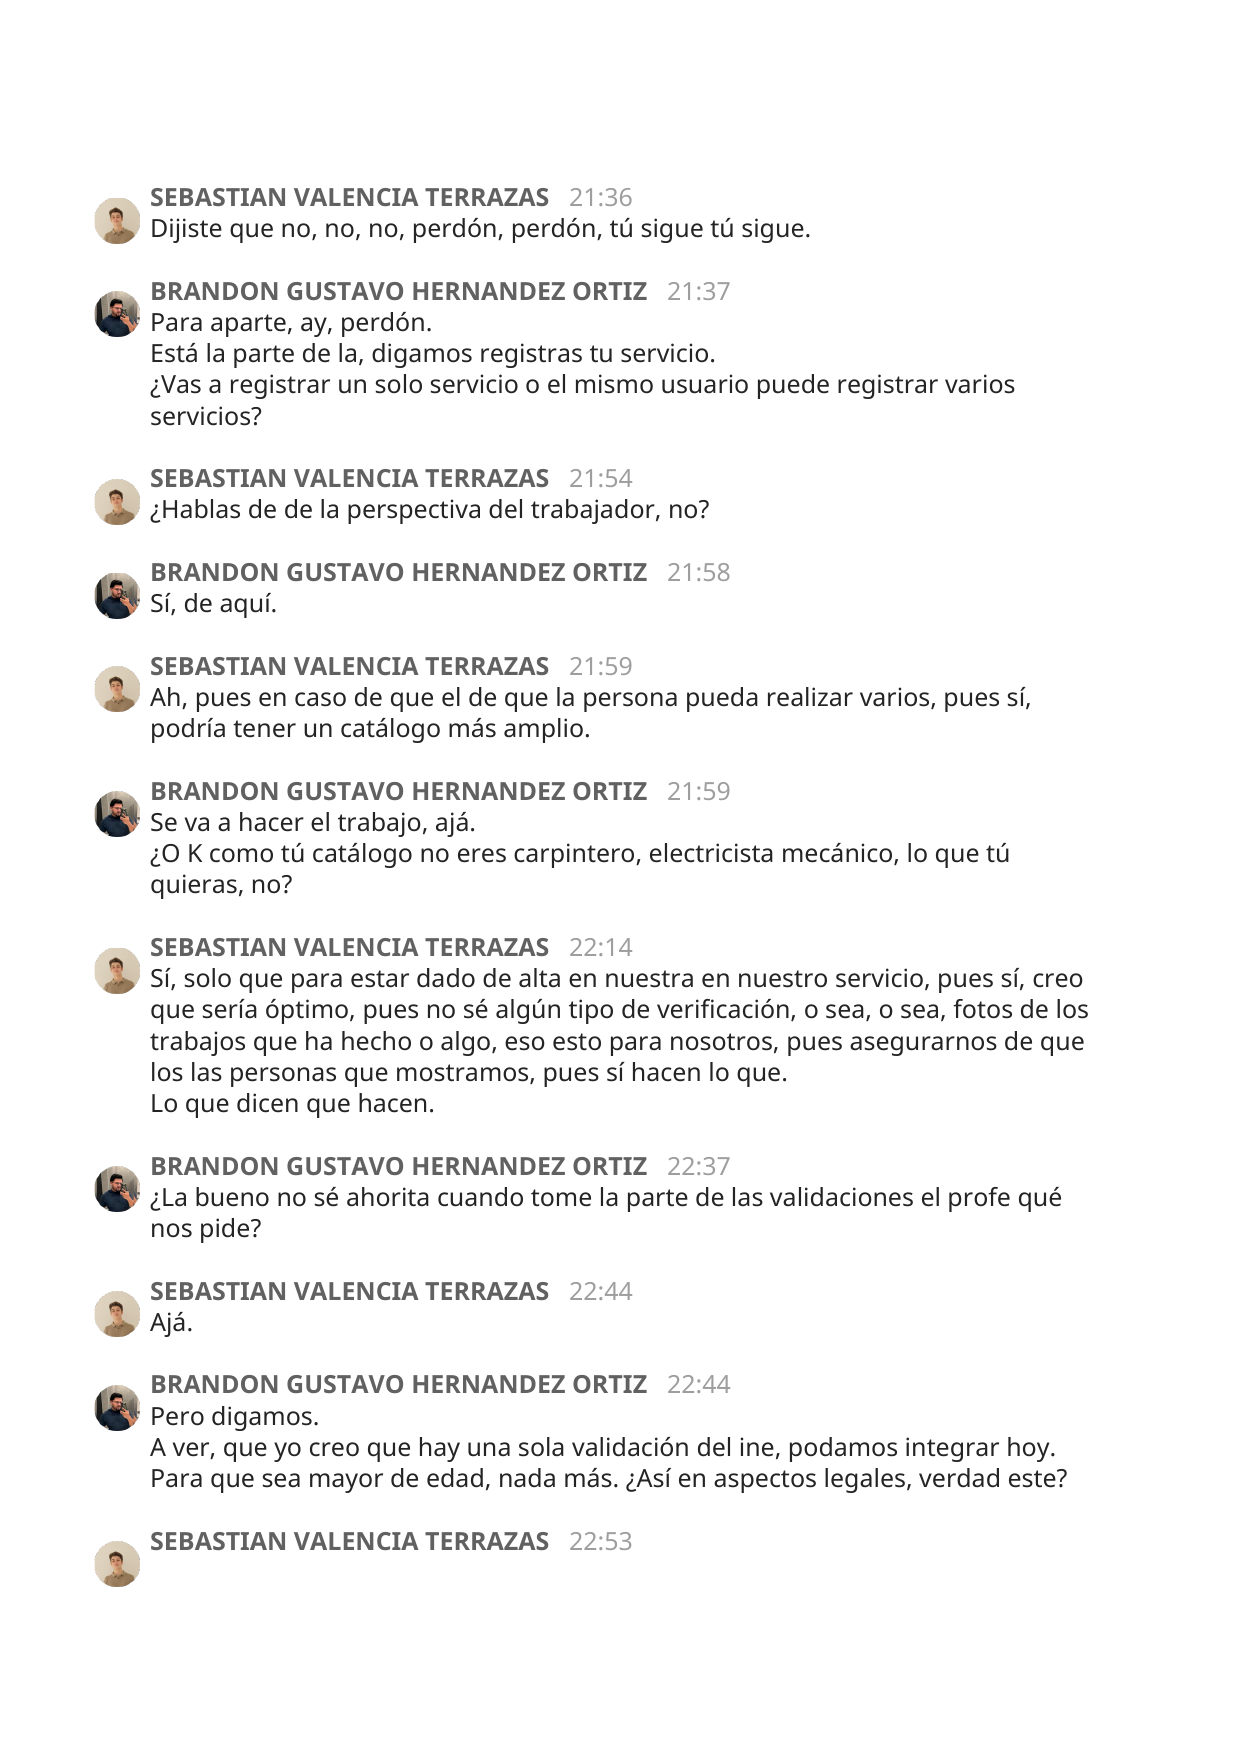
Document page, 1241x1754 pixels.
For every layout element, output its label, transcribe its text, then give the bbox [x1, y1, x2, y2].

picture [94, 1291, 140, 1337]
picture [94, 1166, 140, 1212]
picture [94, 291, 140, 337]
text SEBASTIAN VALENCIA TERRAZAS 22:44 Ajá. [150, 1244, 1090, 1337]
text BRANDON GUSTAVO HERNANDEZ ORTIZ 22:44 Pero digamos. A ver, que yo creo que hay una sola validación del ine, podamos integrar hoy. Para que sea mayor de edad, nada más. ¿Así en aspectos legales, verdad este? [150, 1337, 1090, 1494]
picture [94, 573, 140, 619]
picture [94, 479, 140, 525]
text BRANDON GUSTAVO HERNANDEZ ORTIZ 21:59 Se va a hacer el trabajo, ajá. ¿O K como tú catálogo no eres carpintero, electricista mecánico, lo que tú quieras, no? [150, 744, 1090, 900]
text BRANDON GUSTAVO HERNANDEZ ORTIZ 21:37 Para aparte, ay, perdón. Está la parte de la, digamos registras tu servicio. ¿Vas a registrar un solo servicio o el mismo usuario puede registrar varios servicios? [150, 244, 1090, 431]
picture [94, 1385, 140, 1431]
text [150, 1494, 1090, 1556]
text SEBASTIAN VALENCIA TERRAZAS 21:54 ¿Hablas de de la perspectiva del trabajador, no? [150, 431, 1090, 525]
picture [94, 198, 140, 244]
text BRANDON GUSTAVO HERNANDEZ ORTIZ 21:58 Sí, de aquí. [150, 525, 1090, 619]
picture [94, 791, 140, 837]
picture [94, 948, 140, 994]
text SEBASTIAN VALENCIA TERRAZAS 22:14 Sí, solo que para estar dado de alta en nuestra en nuestro servicio, pues sí, creo que sería óptimo, pues no sé algún tipo de verificación, o sea, o sea, fotos de los trabajos que ha hecho o algo, eso esto para nosotros, pues asegurarnos de que los las personas que mostramos, pues sí hacen lo que. Lo que dicen que hacen. [150, 900, 1090, 1119]
picture [94, 666, 140, 712]
text SEBASTIAN VALENCIA TERRAZAS 21:59 Ah, pues en caso de que el de que la persona pueda realizar varios, pues sí, podría tener un catálogo más amplio. [150, 619, 1090, 744]
text BRANDON GUSTAVO HERNANDEZ ORTIZ 22:37 ¿La bueno no sé ahorita cuando tome la parte de las validaciones el profe qué nos pide? [150, 1119, 1090, 1244]
picture [94, 1541, 140, 1587]
text SEBASTIAN VALENCIA TERRAZAS 21:36 Dijiste que no, no, no, perdón, perdón, tú sigue tú sigue. [150, 150, 1090, 244]
